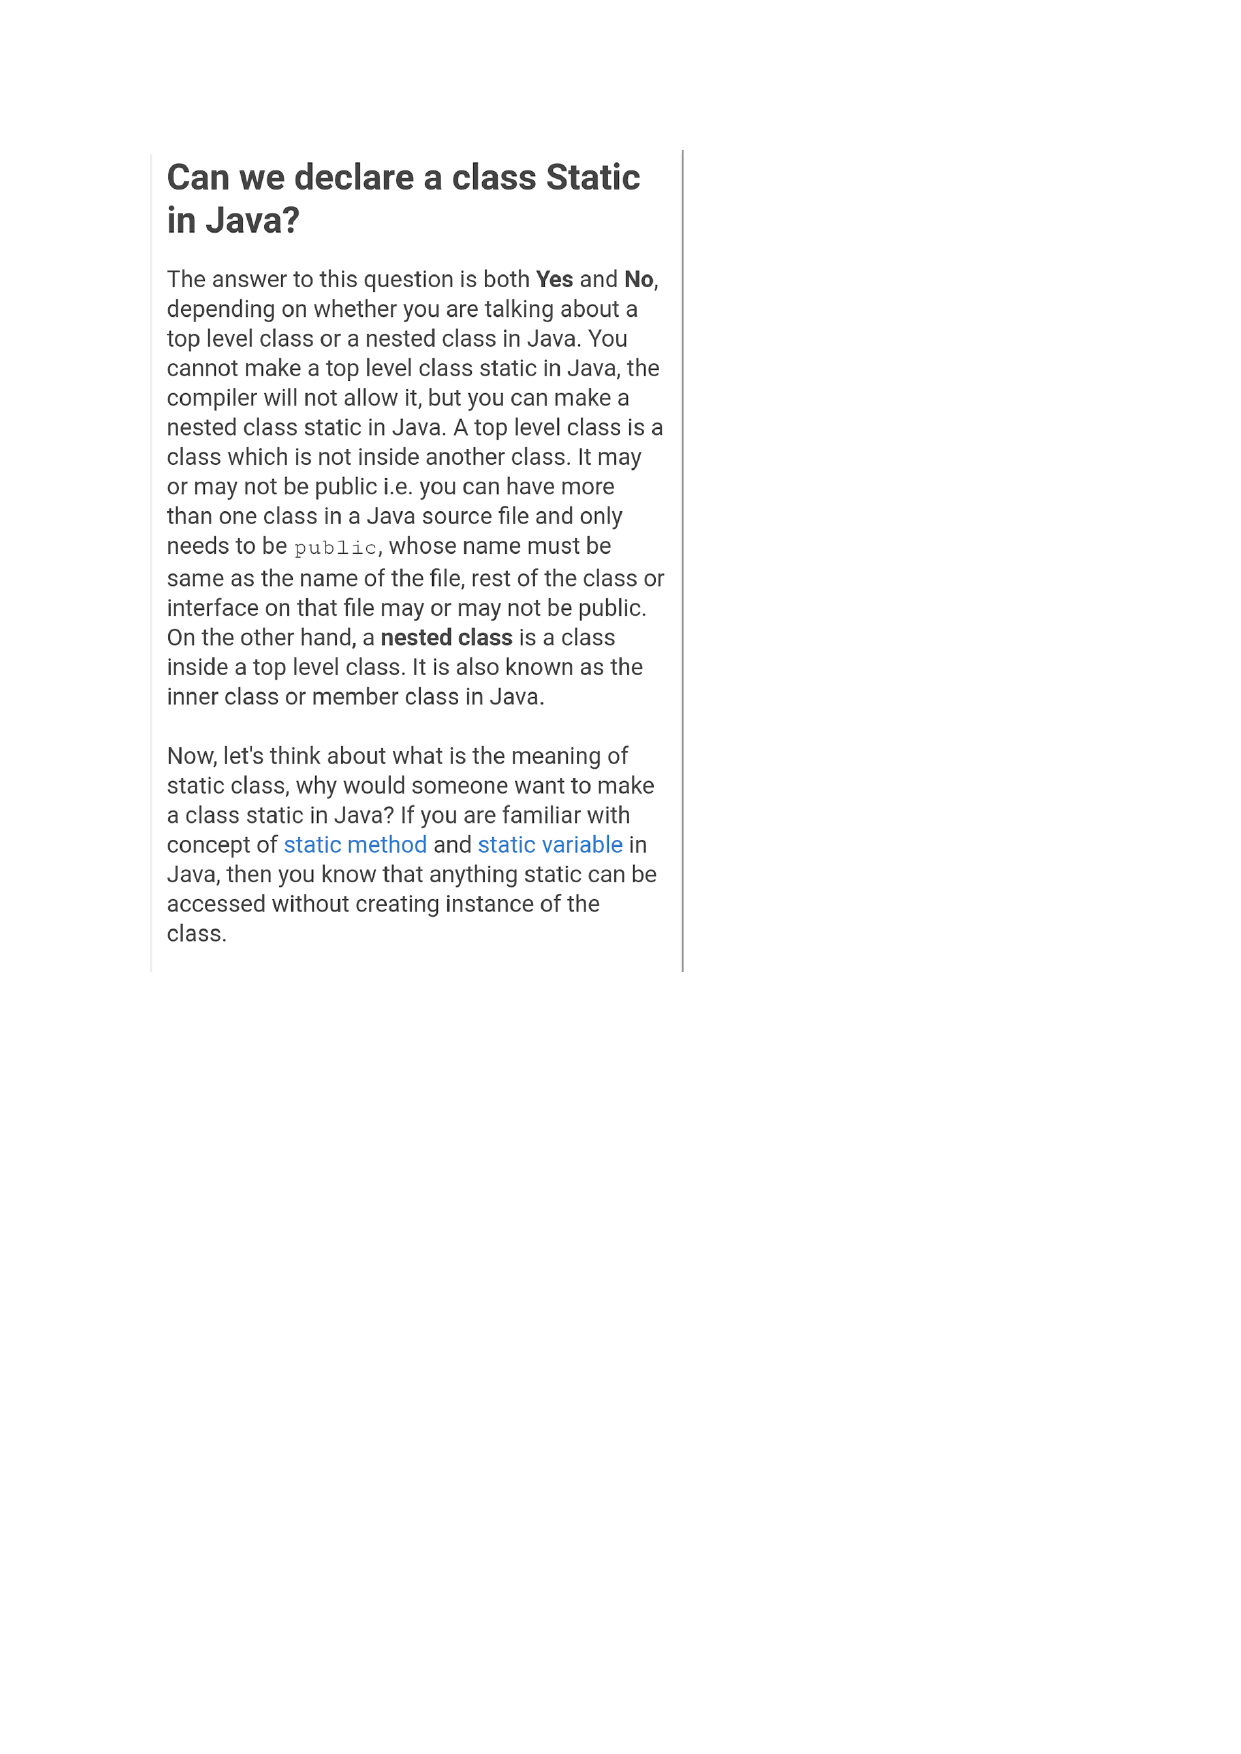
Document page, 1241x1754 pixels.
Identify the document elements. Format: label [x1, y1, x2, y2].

picture [150, 150, 684, 972]
